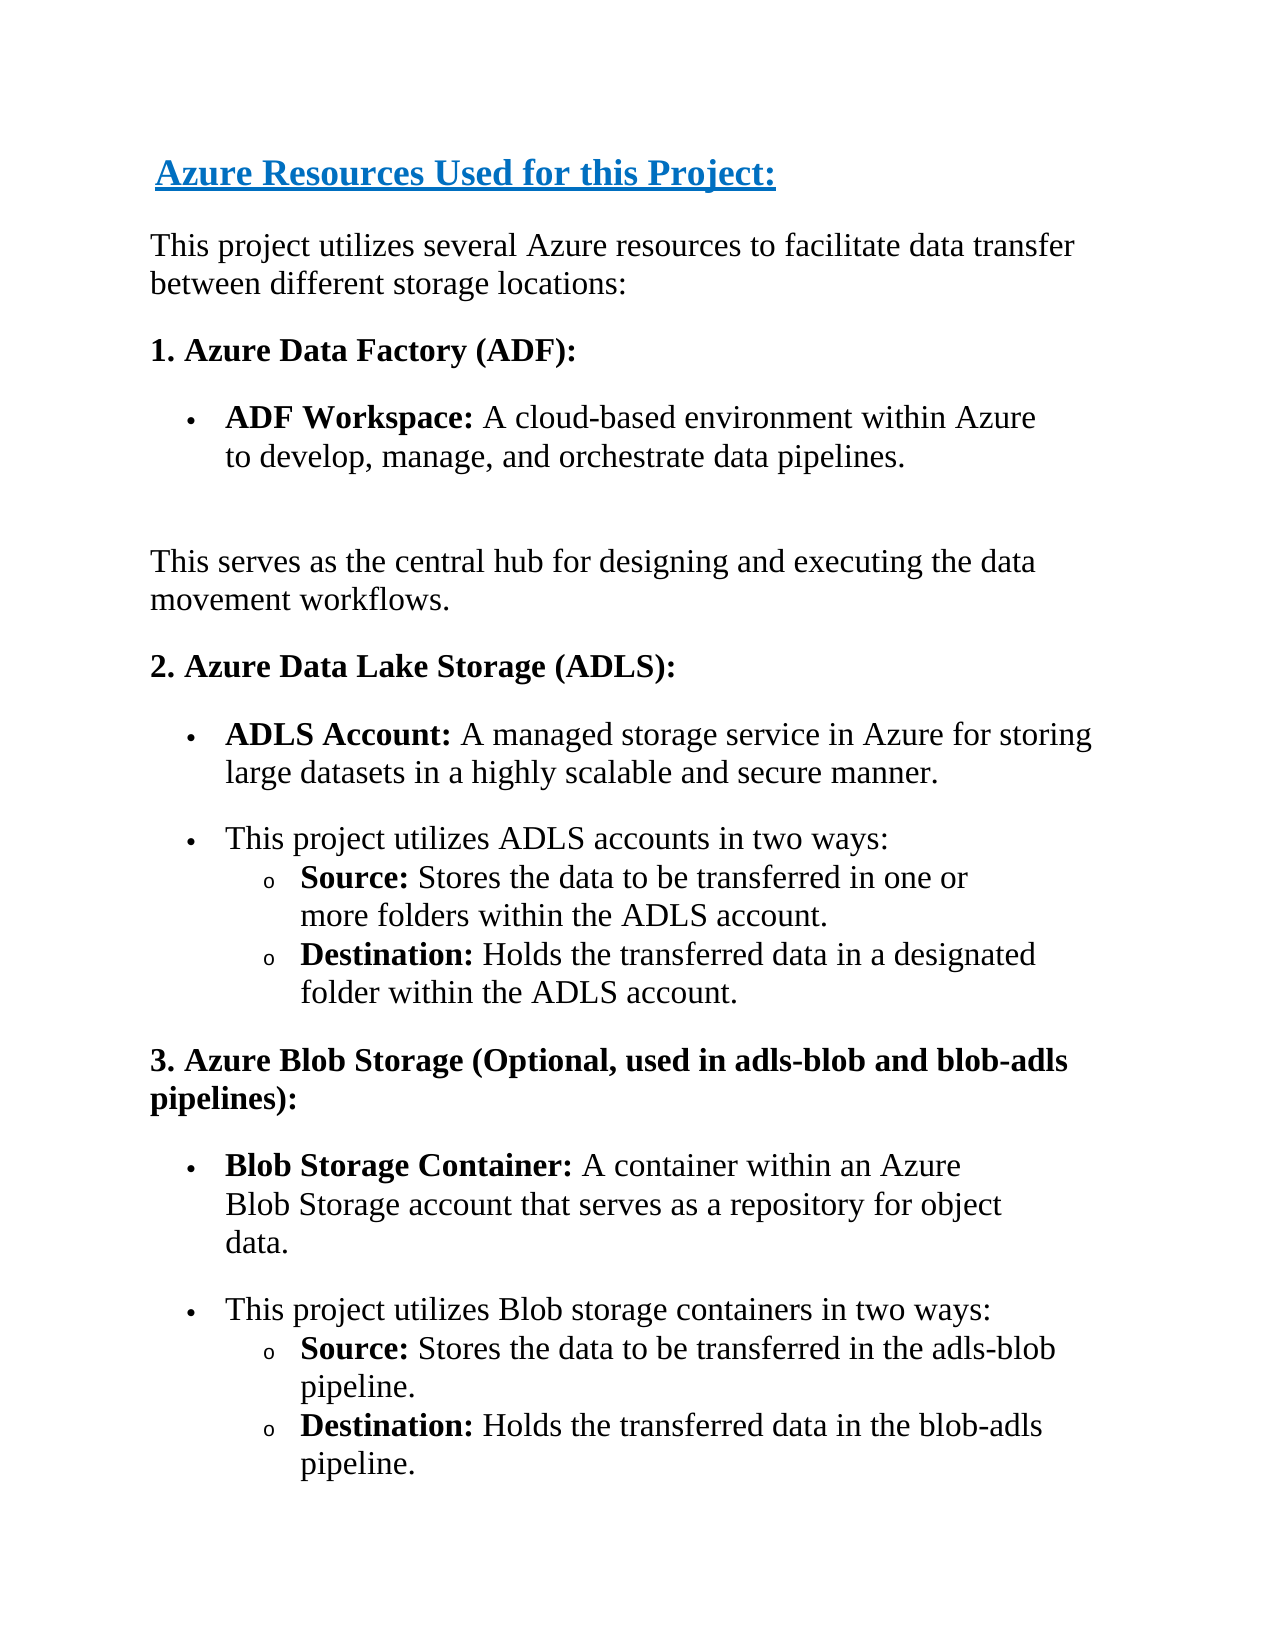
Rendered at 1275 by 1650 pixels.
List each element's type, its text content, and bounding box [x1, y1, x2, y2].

text This project utilizes several Azure resources to facilitate data transfer between different storage locations: [150, 225, 1113, 302]
list This project utilizes ADLS accounts in two ways: [187, 818, 1148, 857]
text This serves as the central hub for designing and executing the data movement workflows. [150, 541, 1148, 618]
subtitle Azure Blob Storage (Optional, used in adls-blob and blob-adls pipelines): [150, 1040, 1069, 1117]
subtitle Azure Resources Used for this Project: [154, 150, 1148, 193]
list ADLS Account: A managed storage service in Azure for storing large datasets in a highly scalable and secure manner. [187, 714, 1093, 790]
list ADF Workspace: A cloud-based environment within Azure to develop, manage, and orchestrate data pipelines. [187, 398, 1070, 474]
subtitle Azure Data Factory (ADF): [150, 331, 1148, 369]
list Destination: Holds the transferred data in the blob-adls pipeline. [263, 1405, 1044, 1481]
list Source: Stores the data to be transferred in one or more folders within the ADLS account. [263, 857, 1044, 934]
list Blob Storage Container: A container within an Azure Blob Storage account that serves as a repository for object data. [187, 1146, 1033, 1261]
list Source: Stores the data to be transferred in the adls-blob pipeline. [263, 1328, 1057, 1405]
subtitle Azure Data Lake Storage (ADLS): [150, 647, 1148, 685]
list Destination: Holds the transferred data in a designated folder within the ADLS account. [263, 934, 1123, 1010]
list This project utilizes Blob storage containers in two ways: [187, 1289, 1148, 1328]
